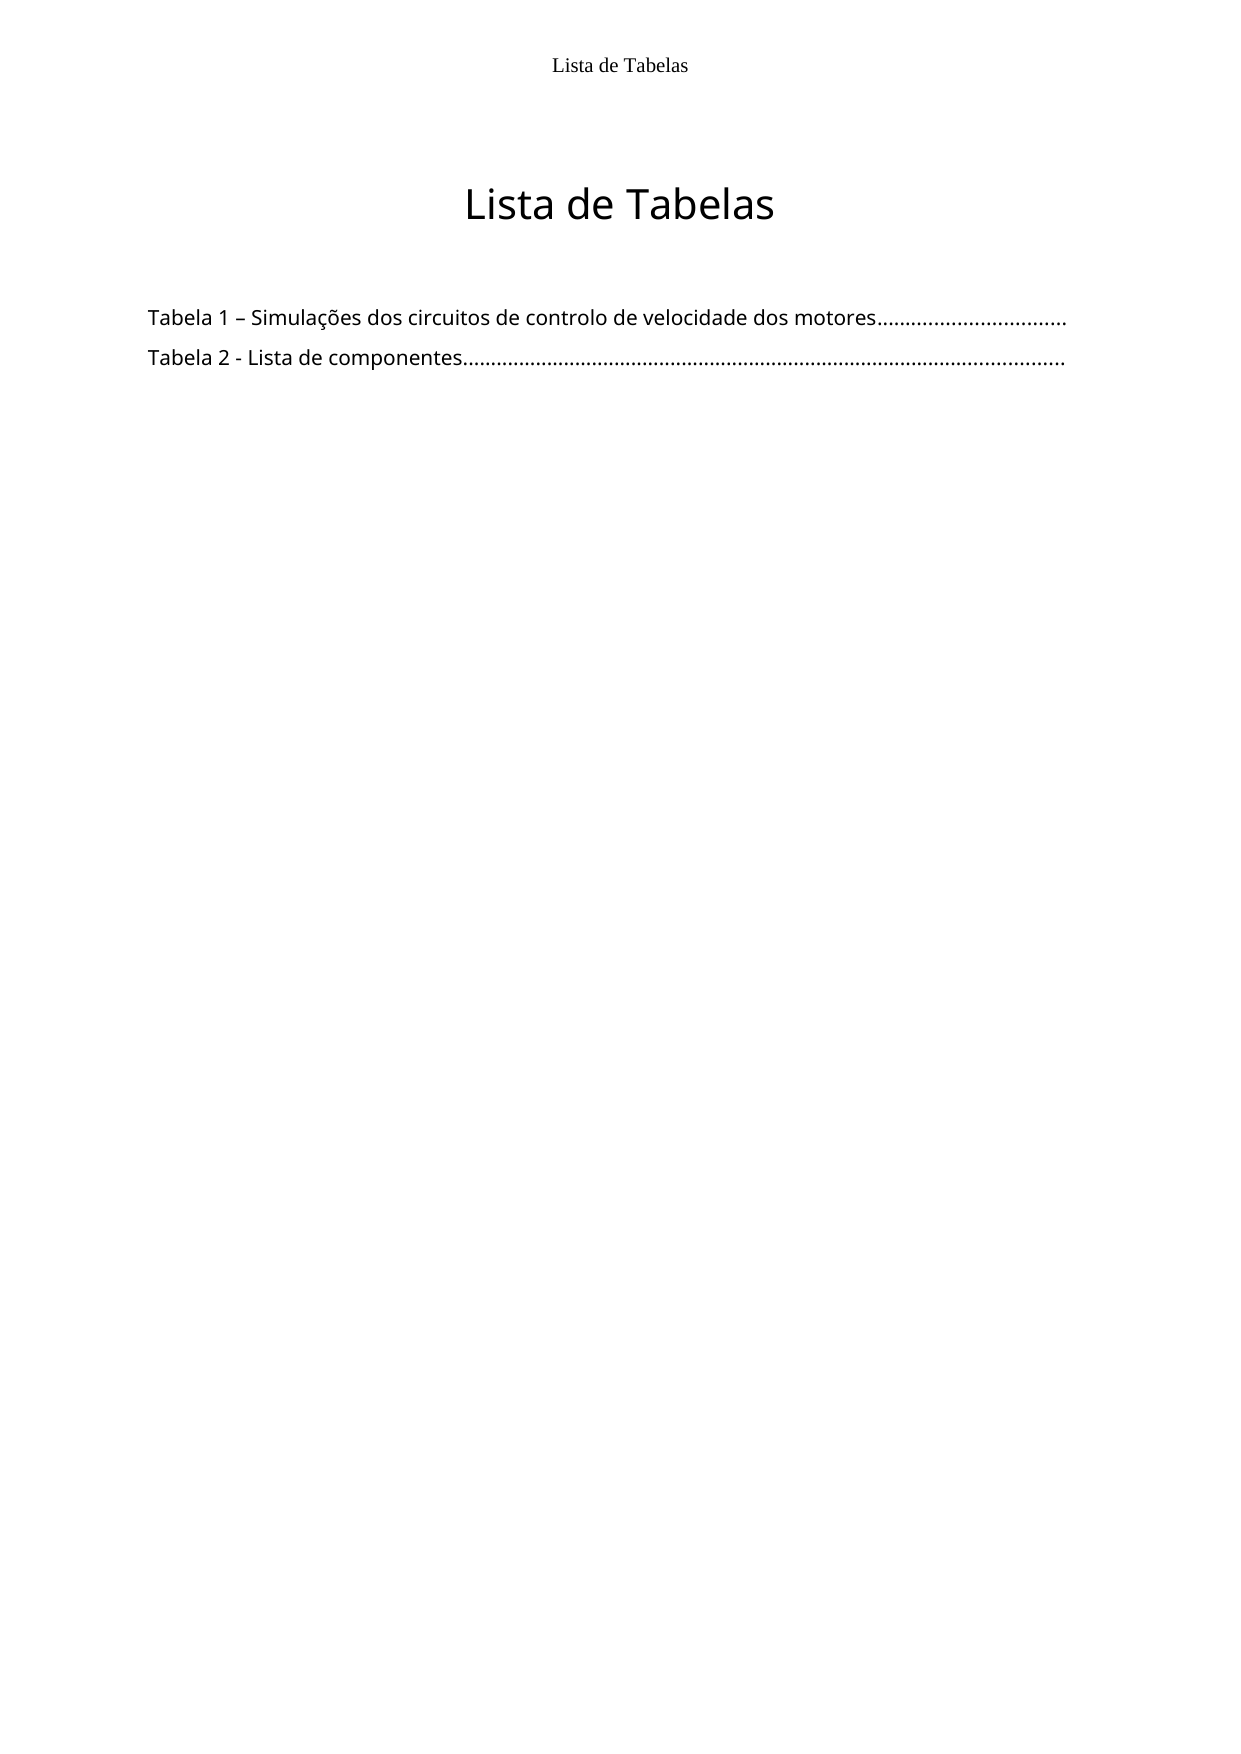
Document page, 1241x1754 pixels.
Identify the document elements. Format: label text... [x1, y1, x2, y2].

text Lista de Tabelas [148, 175, 1092, 232]
text Tabela 1 – Simulações dos circuitos de controlo de velocidade dos motores 24 [148, 303, 1033, 331]
text Tabela 2 - Lista de componentes 29 [148, 343, 1033, 372]
